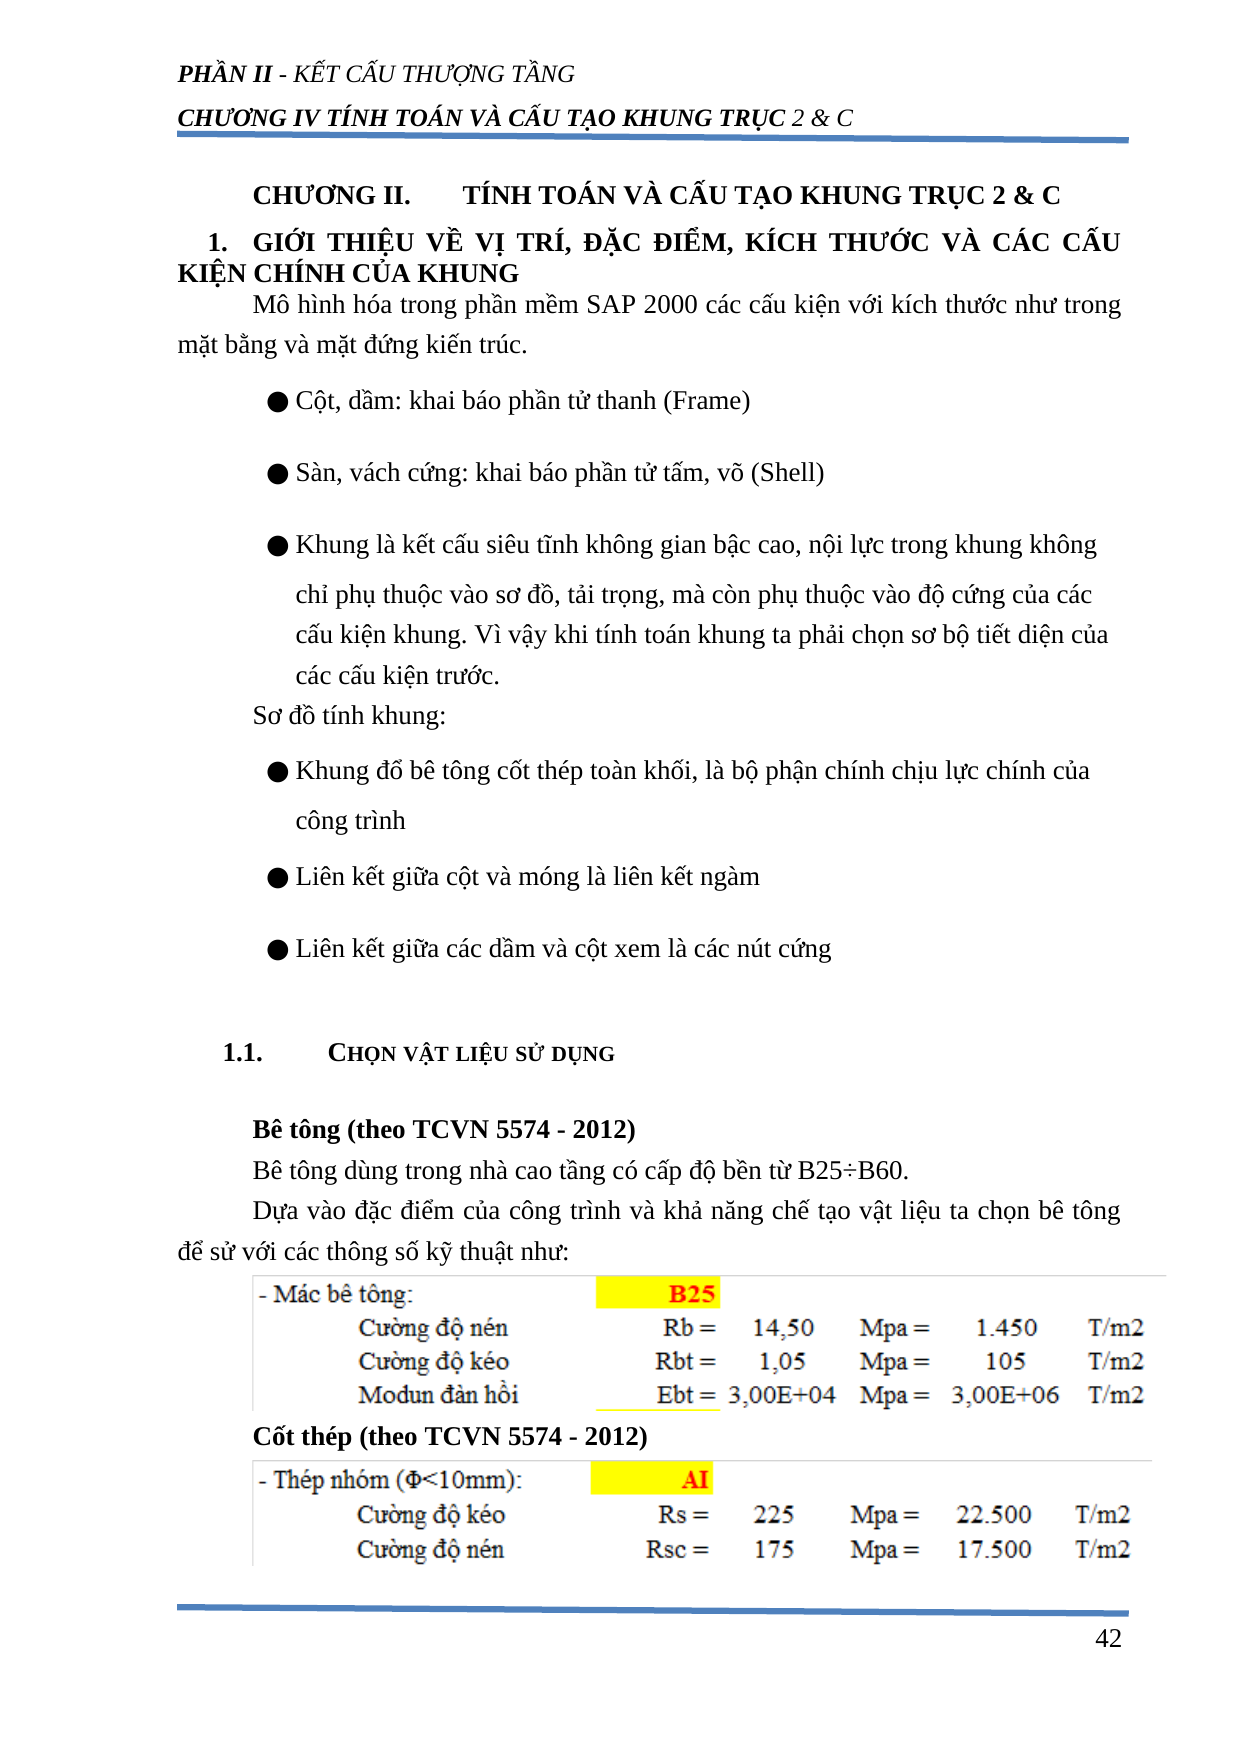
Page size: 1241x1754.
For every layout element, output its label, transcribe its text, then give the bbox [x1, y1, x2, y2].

text Mô hình hóa trong phần mềm SAP 2000 các cấu kiện với kích thước như trong mặt bằng và mặt đứng kiến trúc. [177, 288, 1122, 360]
picture [252, 1275, 1167, 1411]
list Khung là kết cấu siêu tĩnh không gian bậc cao, nội lực trong khung không chỉ phụ thuộc vào sơ đồ, tải trọng, mà còn phụ thuộc vào độ cứng của các cấu kiện khung. Vì vậy khi tính toán khung ta phải chọn sơ bộ tiết diện của các cấu kiện trước. [266, 513, 1122, 690]
subtitle TÍNH TOÁN VÀ CẤU TẠO KHUNG TRỤC 2 & C [177, 179, 1122, 210]
list Liên kết giữa cột và móng là liên kết ngàm [266, 845, 1122, 900]
subtitle Chọn vật liệu sử dụng [177, 1036, 1122, 1067]
list Khung đổ bê tông cốt thép toàn khối, là bộ phận chính chịu lực chính của công trình [266, 739, 1122, 836]
list Cột, dầm: khai báo phần tử thanh (Frame) [266, 369, 1122, 424]
text Bê tông dùng trong nhà cao tầng có cấp độ bền từ B25÷B60. [177, 1154, 1122, 1185]
text Sơ đồ tính khung: [177, 699, 1122, 730]
text Cốt thép (theo TCVN 5574 - 2012) [177, 1420, 1122, 1451]
picture [252, 1460, 1153, 1566]
text Bê tông (theo TCVN 5574 - 2012) [177, 1113, 1122, 1144]
list Sàn, vách cứng: khai báo phần tử tấm, võ (Shell) [266, 441, 1122, 497]
subtitle GIỚI THIỆU VỀ VỊ TRÍ, ĐẶC ĐIỂM, KÍCH THƯỚC VÀ CÁC CẤU KIỆN CHÍNH CỦA KHUNG [177, 226, 1122, 288]
list Liên kết giữa các dầm và cột xem là các nút cứng [266, 917, 1122, 972]
text Dựa vào đặc điểm của công trình và khả năng chế tạo vật liệu ta chọn bê tông để sử với các thông số kỹ thuật như: [177, 1194, 1122, 1266]
